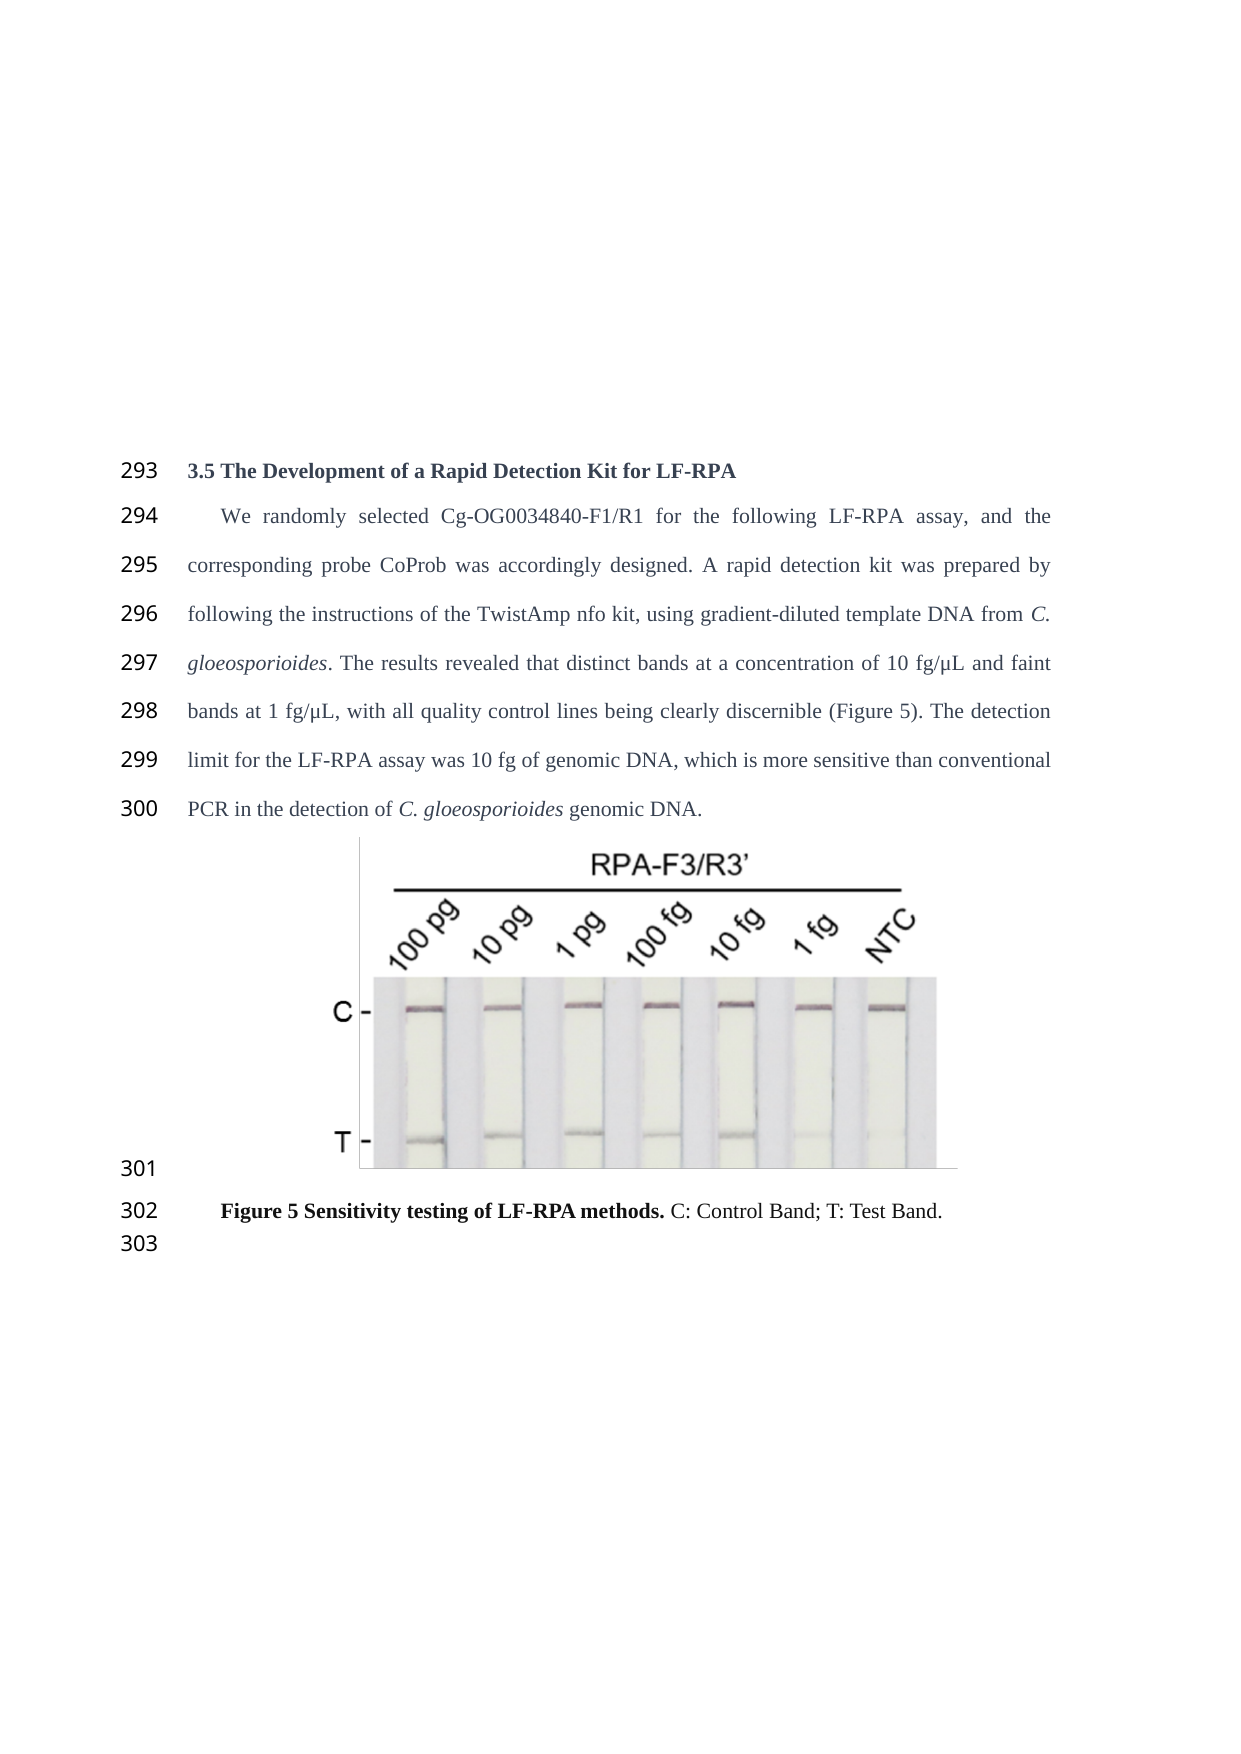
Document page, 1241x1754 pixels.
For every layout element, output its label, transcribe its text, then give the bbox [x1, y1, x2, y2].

text We randomly selected Cg-OG0034840-F1/R1 for the following LF-RPA assay, and the corresponding probe CoProb was accordingly designed. A rapid detection kit was prepared by following the instructions of the TwistAmp nfo kit, using gradient-diluted template DNA from C. gloeosporioides. The results revealed that distinct bands at a concentration of 10 fg/μL and faint bands at 1 fg/μL, with all quality control lines being clearly discernible (Figure 5). The detection limit for the LF-RPA assay was 10 fg of genomic DNA, which is more sensitive than conventional PCR in the detection of C. gloeosporioides genomic DNA. [187, 499, 1053, 824]
subtitle 3.5 The Development of a Rapid Detection Kit for LF-RPA [187, 454, 1053, 487]
picture [315, 837, 958, 1177]
text Figure 5 Sensitivity testing of LF-RPA methods. C: Control Band; T: Test Band. [187, 1195, 1053, 1227]
